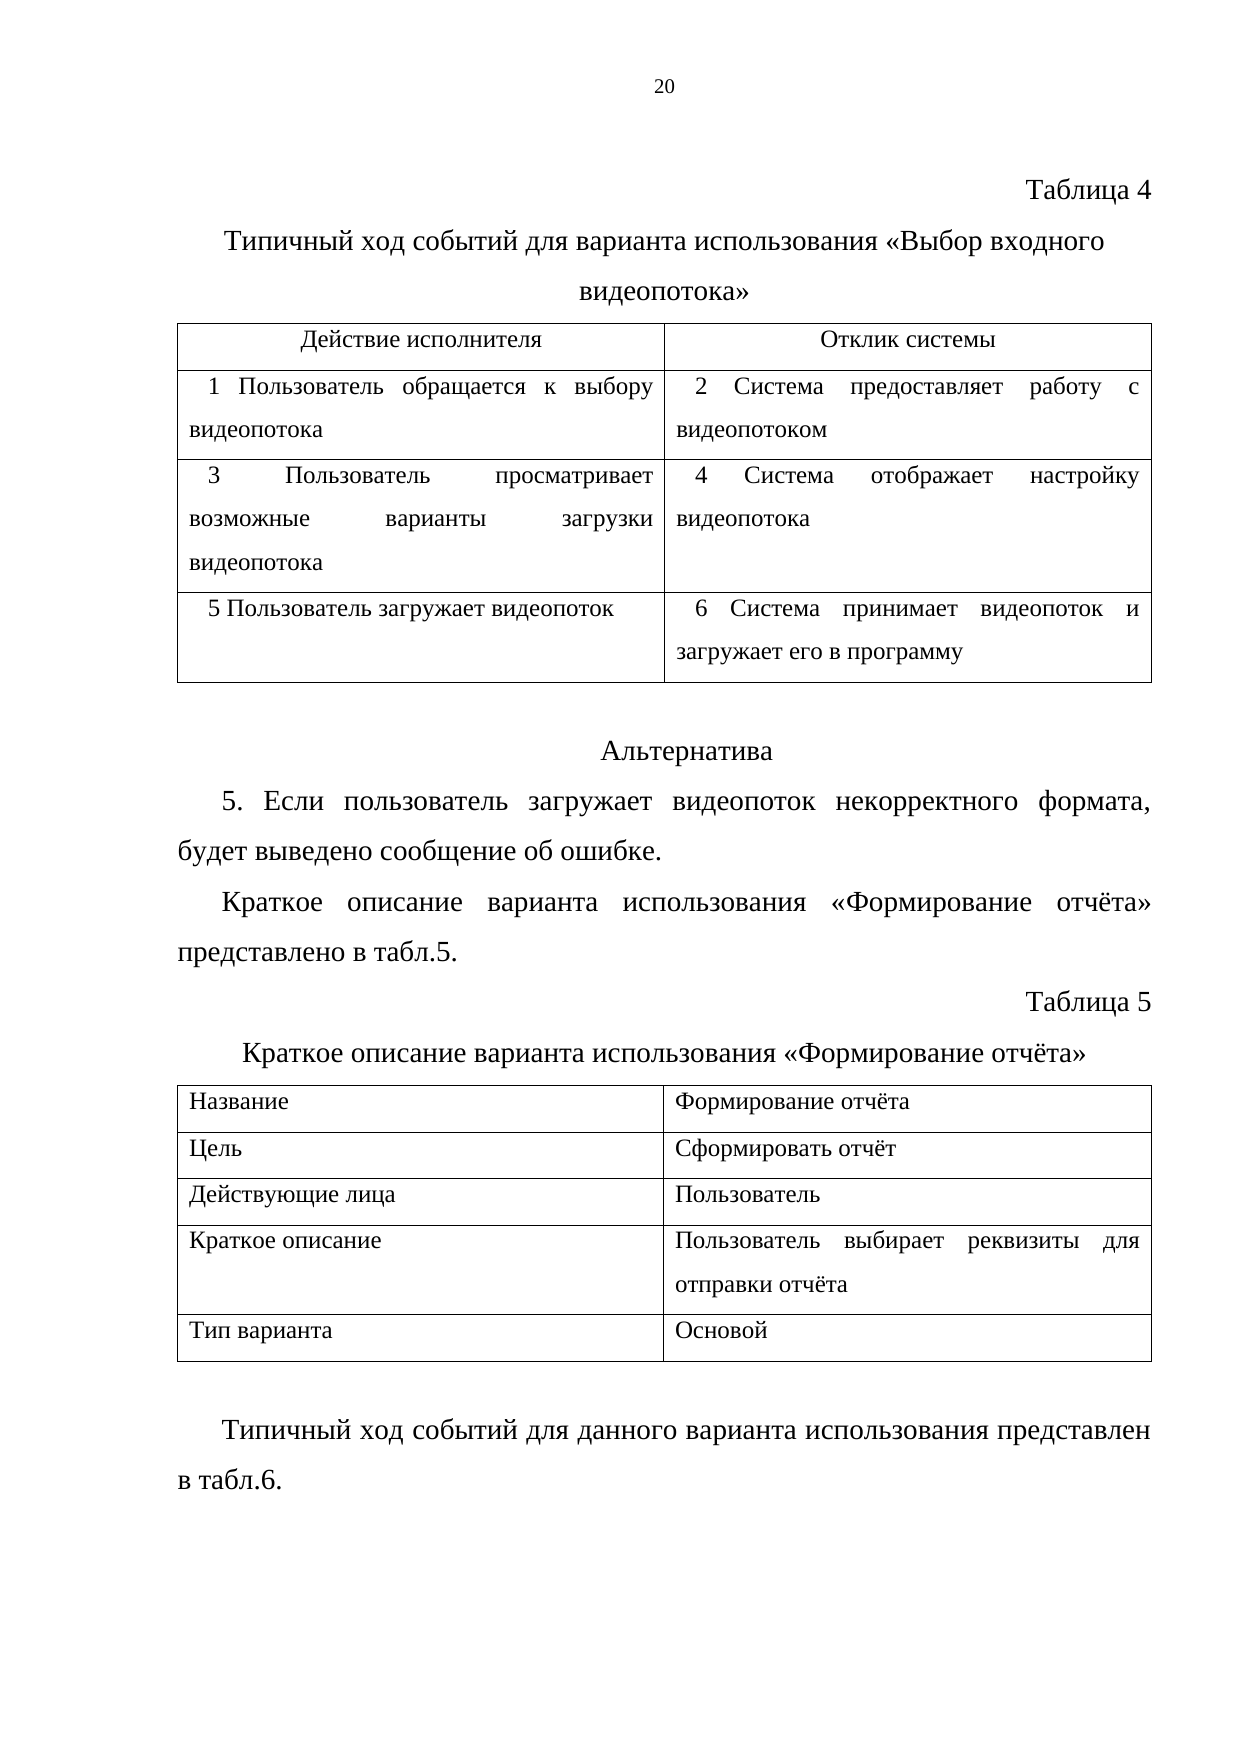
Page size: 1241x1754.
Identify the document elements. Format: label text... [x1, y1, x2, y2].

text Таблица 5 [177, 984, 1152, 1018]
text Альтернатива [177, 733, 1152, 766]
text Типичный ход событий для варианта использования «Выбор входного видеопотока» [177, 223, 1152, 306]
table_cell Пользователь [664, 1179, 1151, 1224]
table_cell 2 Система предоставляет работу с видеопотоком [665, 371, 1151, 459]
table_cell Действующие лица [178, 1179, 663, 1224]
table_header Формирование отчёта [664, 1086, 1151, 1132]
table_cell Основой [664, 1315, 1151, 1361]
table_header Действие исполнителя [178, 324, 664, 370]
table_header Название [178, 1086, 663, 1132]
text 5. Если пользователь загружает видеопоток некорректного формата, будет выведено сообщение об ошибке. [177, 783, 1152, 867]
table_cell Цель [178, 1133, 663, 1178]
table_cell Краткое описание [178, 1226, 663, 1314]
table_cell 3 Пользователь просматривает возможные варианты загрузки видеопотока [178, 460, 664, 592]
table_cell 6 Система принимает видеопоток и загружает его в программу [665, 593, 1151, 682]
table_cell 1 Пользователь обращается к выбору видеопотока [178, 371, 664, 459]
table_cell Пользователь выбирает реквизиты для отправки отчёта [664, 1226, 1151, 1314]
table_cell 4 Система отображает настройку видеопотока [665, 460, 1151, 592]
text Таблица 4 [177, 172, 1152, 206]
text Краткое описание варианта использования «Формирование отчёта» представлено в табл.5. [177, 884, 1152, 968]
text Краткое описание варианта использования «Формирование отчёта» [177, 1035, 1152, 1068]
table_cell 5 Пользователь загружает видеопоток [178, 593, 664, 682]
text Типичный ход событий для данного варианта использования представлен в табл.6. [177, 1412, 1152, 1496]
table_cell Сформировать отчёт [664, 1133, 1151, 1178]
table_header Отклик системы [665, 324, 1151, 370]
table_cell Тип варианта [178, 1315, 663, 1361]
